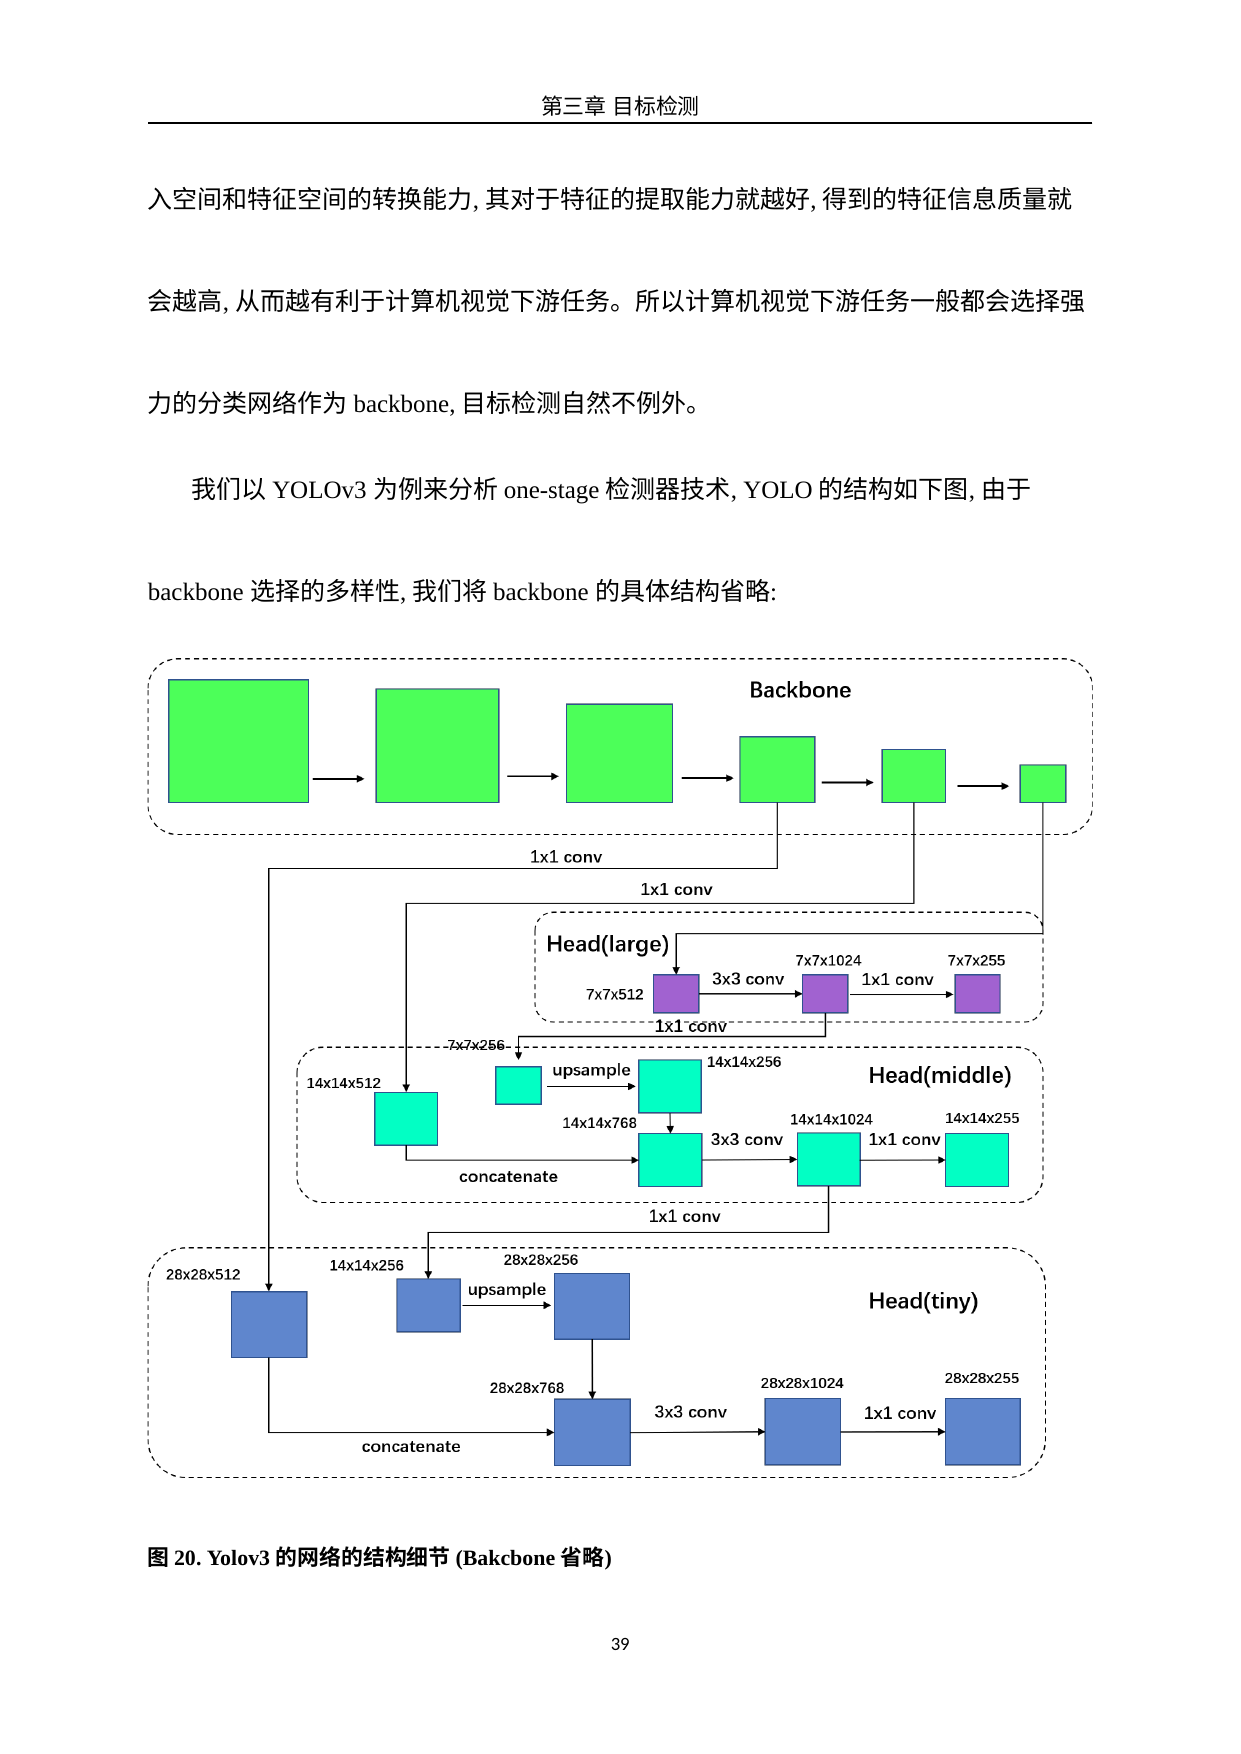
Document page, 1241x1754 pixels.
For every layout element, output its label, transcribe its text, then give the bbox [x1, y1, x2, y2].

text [148, 164, 1092, 436]
picture [147, 658, 1093, 1478]
text 图20. Yolov3 的网络的结构细节 (Bakcbone 省略) [148, 1539, 1092, 1573]
text 我们以 YOLOv3 为例来分析 one-stage 检测器技术, YOLO 的结构如下图, 由于 backbone 选择的多样性, 我们将 backbone 的具体结构省略: [148, 454, 1092, 623]
